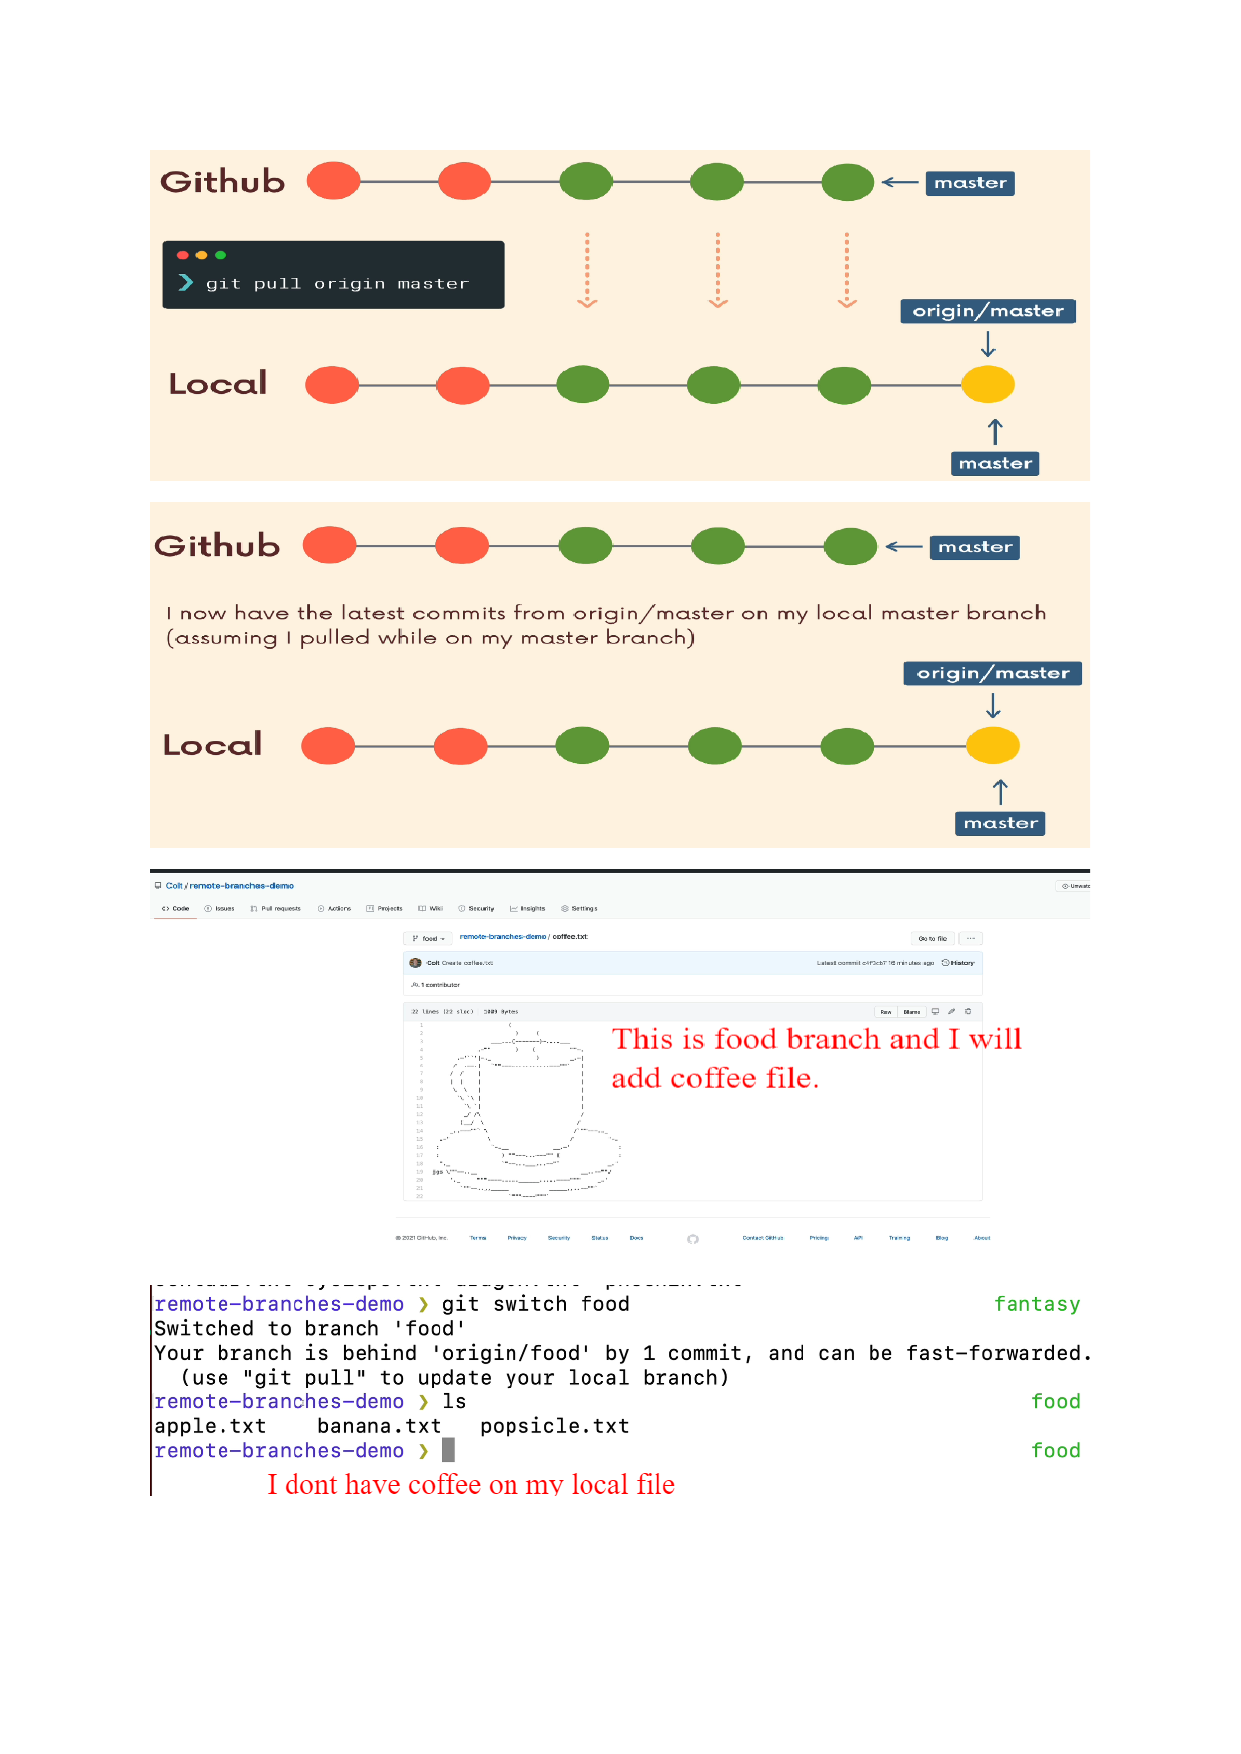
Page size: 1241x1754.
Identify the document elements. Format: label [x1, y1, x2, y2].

picture [150, 1285, 1091, 1496]
picture [150, 150, 1091, 481]
picture [150, 502, 1091, 848]
picture [150, 869, 1091, 1264]
